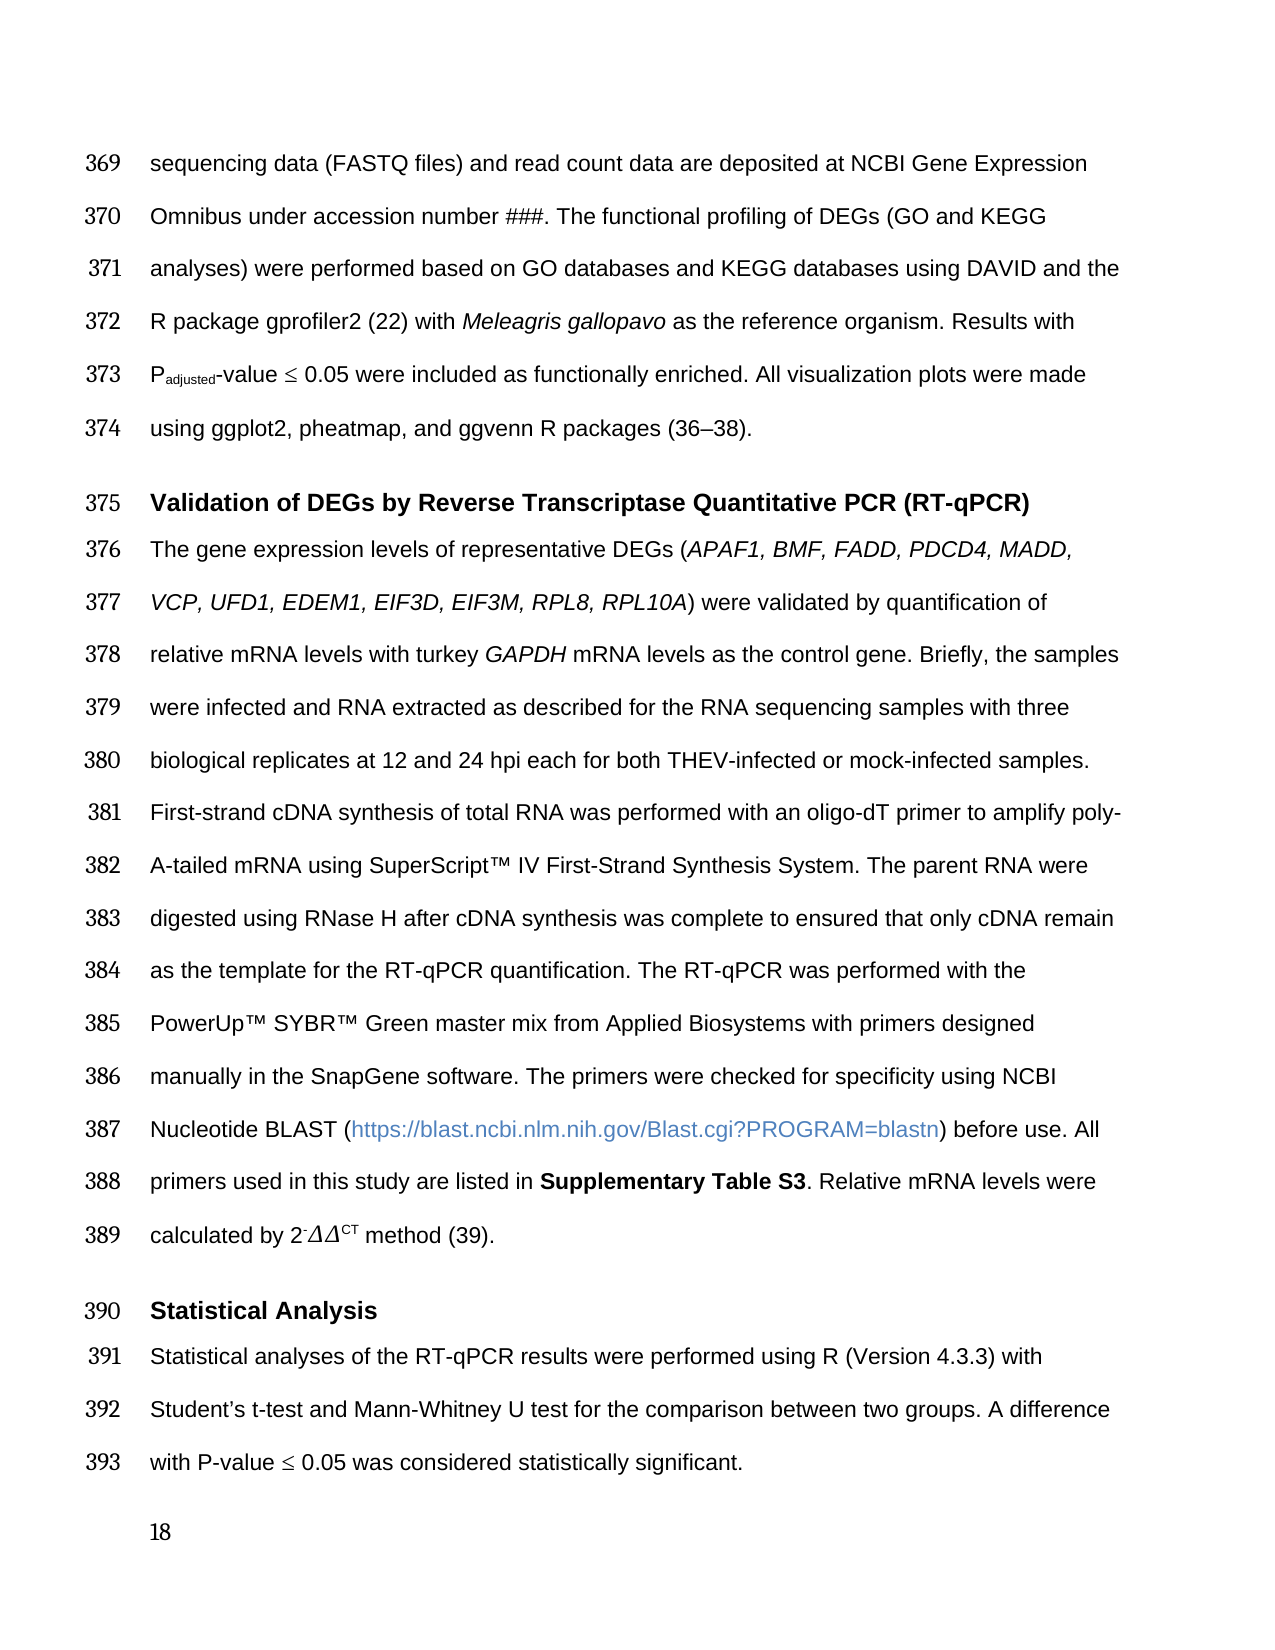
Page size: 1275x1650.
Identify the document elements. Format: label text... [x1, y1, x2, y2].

subtitle Statistical Analysis [150, 1296, 1125, 1324]
subtitle Validation of DEGs by Reverse Transcriptase Quantitative PCR (RT-qPCR) [150, 488, 1125, 517]
text Statistical analyses of the RT-qPCR results were performed using R (Version 4.3.3) with Student’s t-test and Mann-Whitney U test for the comparison between two groups. A difference with P-value 0.05 was considered statistically significant. [150, 1343, 1125, 1476]
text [150, 150, 1125, 441]
text The gene expression levels of representative DEGs (APAF1, BMF, FADD, PDCD4, MADD, VCP, UFD1, EDEM1, EIF3D, EIF3M, RPL8, RPL10A) were validated by quantification of relative mRNA levels with turkey GAPDH mRNA levels as the control gene. Briefly, the samples were infected and RNA extracted as described for the RNA sequencing samples with three biological replicates at 12 and 24 hpi each for both THEV-infected or mock-infected samples. First-strand cDNA synthesis of total RNA was performed with an oligo-dT primer to amplify poly-A-tailed mRNA using SuperScript™ IV First-Strand Synthesis System. The parent RNA were digested using RNase H after cDNA synthesis was complete to ensured that only cDNA remain as the template for the RT-qPCR quantification. The RT-qPCR was performed with the PowerUp™ SYBR™ Green master mix from Applied Biosystems with primers designed manually in the SnapGene software. The primers were checked for specificity using NCBI Nucleotide BLAST (https://blast.ncbi.nlm.nih.gov/Blast.cgi?PROGRAM=blastn) before use. All primers used in this study are listed in Supplementary Table S3. Relative mRNA levels were calculated by 2-CT method (39). [150, 536, 1125, 1249]
